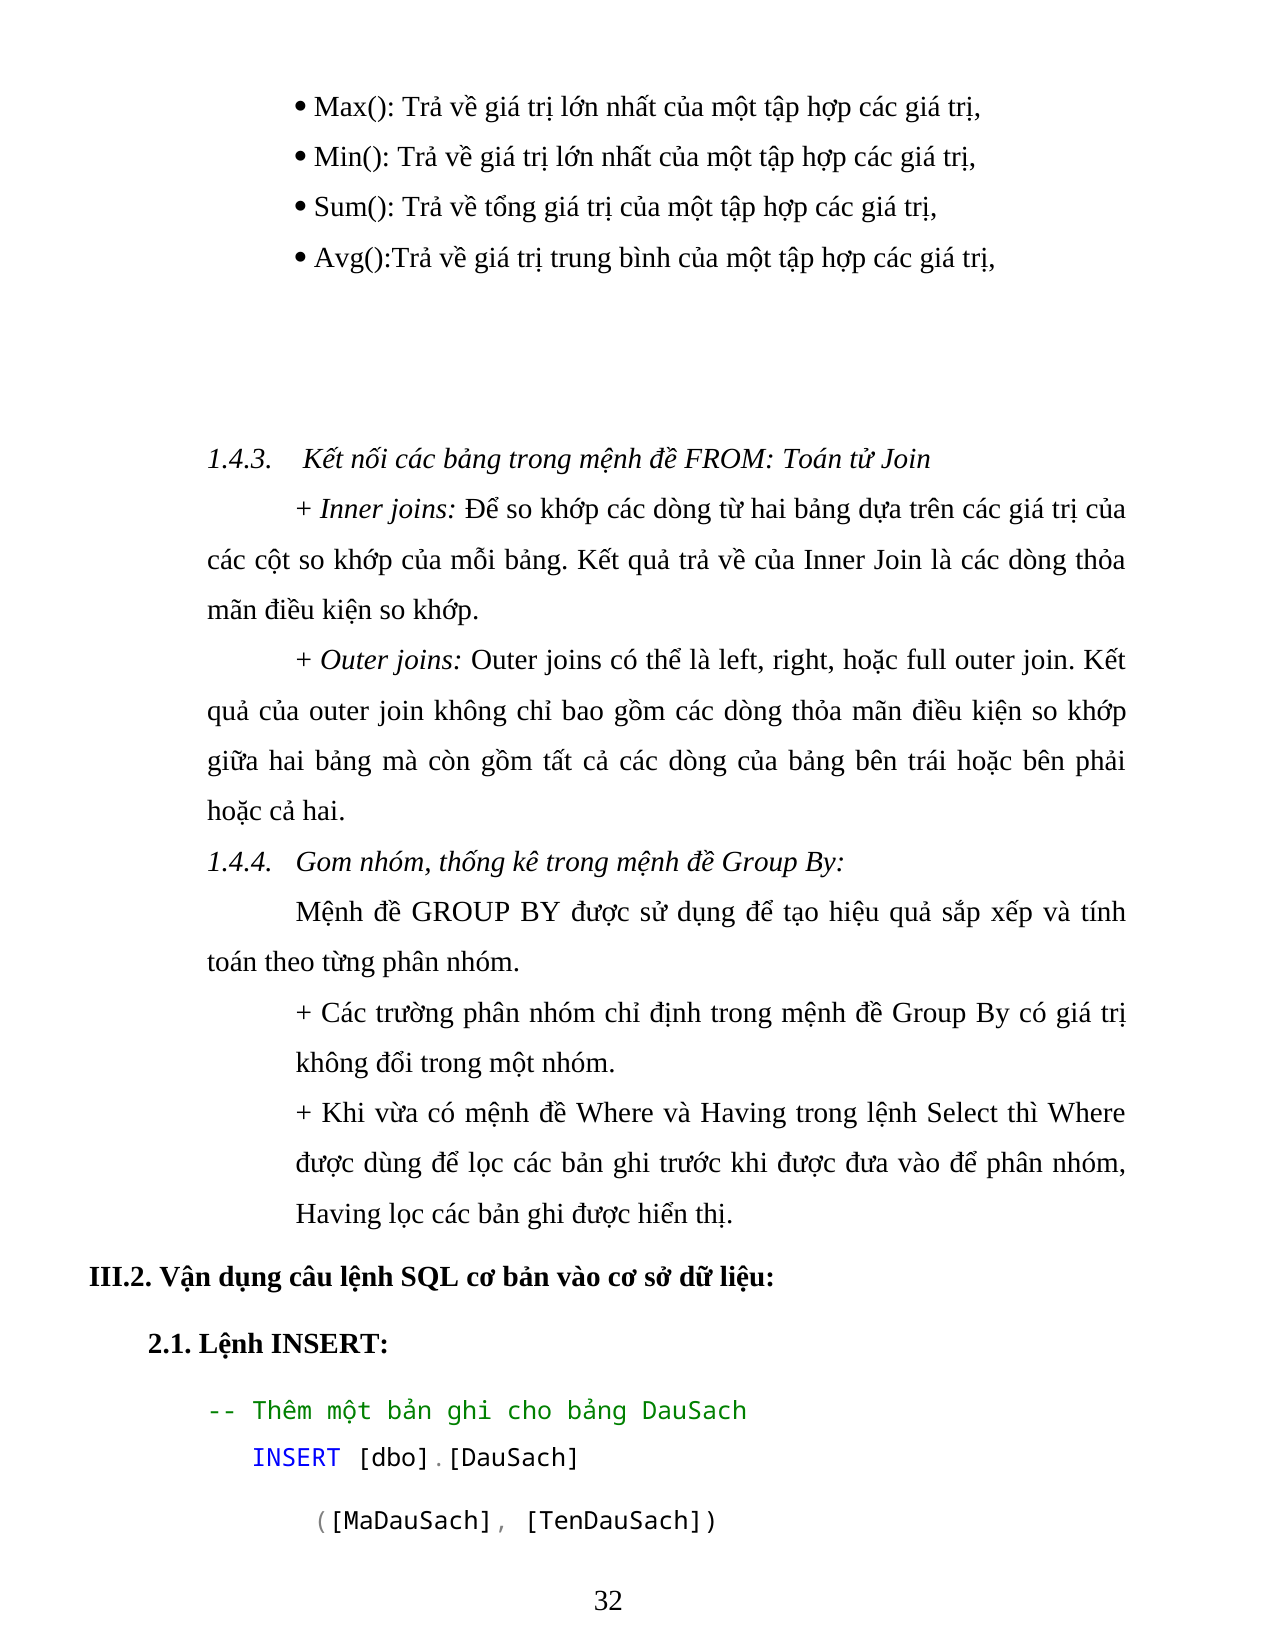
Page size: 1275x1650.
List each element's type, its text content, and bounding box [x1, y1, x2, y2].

list + Các trường phân nhóm chỉ định trong mệnh đề Group By có giá trị không đổi trong một nhóm. [295, 995, 1127, 1078]
text ([MaDauSach], [TenDauSach]) [151, 1503, 1127, 1537]
list Max(): Trả về giá trị lớn nhất của một tập hợp các giá trị, [164, 89, 1127, 122]
list Sum(): Trả về tổng giá trị của một tập hợp các giá trị, [164, 189, 1127, 223]
text INSERT [dbo].[DauSach] [89, 1439, 1127, 1473]
subtitle III.2. Vận dụng câu lệnh SQL cơ bản vào cơ sở dữ liệu: [89, 1259, 1127, 1292]
list + Inner joins: Để so khớp các dòng từ hai bảng dựa trên các giá trị của các cột so khớp của mỗi bảng. Kết quả trả về của Inner Join là các dòng thỏa mãn điều kiện so khớp. [207, 492, 1127, 626]
list Avg():Trả về giá trị trung bình của một tập hợp các giá trị, [164, 240, 1127, 273]
subtitle 2.1. Lệnh INSERT: [89, 1326, 1127, 1359]
list + Outer joins: Outer joins có thể là left, right, hoặc full outer join. Kết quả của outer join không chỉ bao gồm các dòng thỏa mãn điều kiện so khớp giữa hai bảng mà còn gồm tất cả các dòng của bảng bên trái hoặc bên phải hoặc cả hai. [207, 642, 1127, 827]
list Min(): Trả về giá trị lớn nhất của một tập hợp các giá trị, [164, 139, 1127, 173]
list Gom nhóm, thống kê trong mệnh đề Group By: [207, 844, 1127, 877]
text -- Thêm một bản ghi cho bảng DauSach [148, 1393, 1127, 1427]
list Kết nối các bảng trong mệnh đề FROM: Toán tử Join [207, 441, 1127, 475]
list Mệnh đề GROUP BY được sử dụng để tạo hiệu quả sắp xếp và tính toán theo từng phân nhóm. [207, 894, 1127, 978]
list + Khi vừa có mệnh đề Where và Having trong lệnh Select thì Where được dùng để lọc các bản ghi trước khi được đưa vào để phân nhóm, Having lọc các bản ghi được hiển thị. [295, 1095, 1127, 1229]
